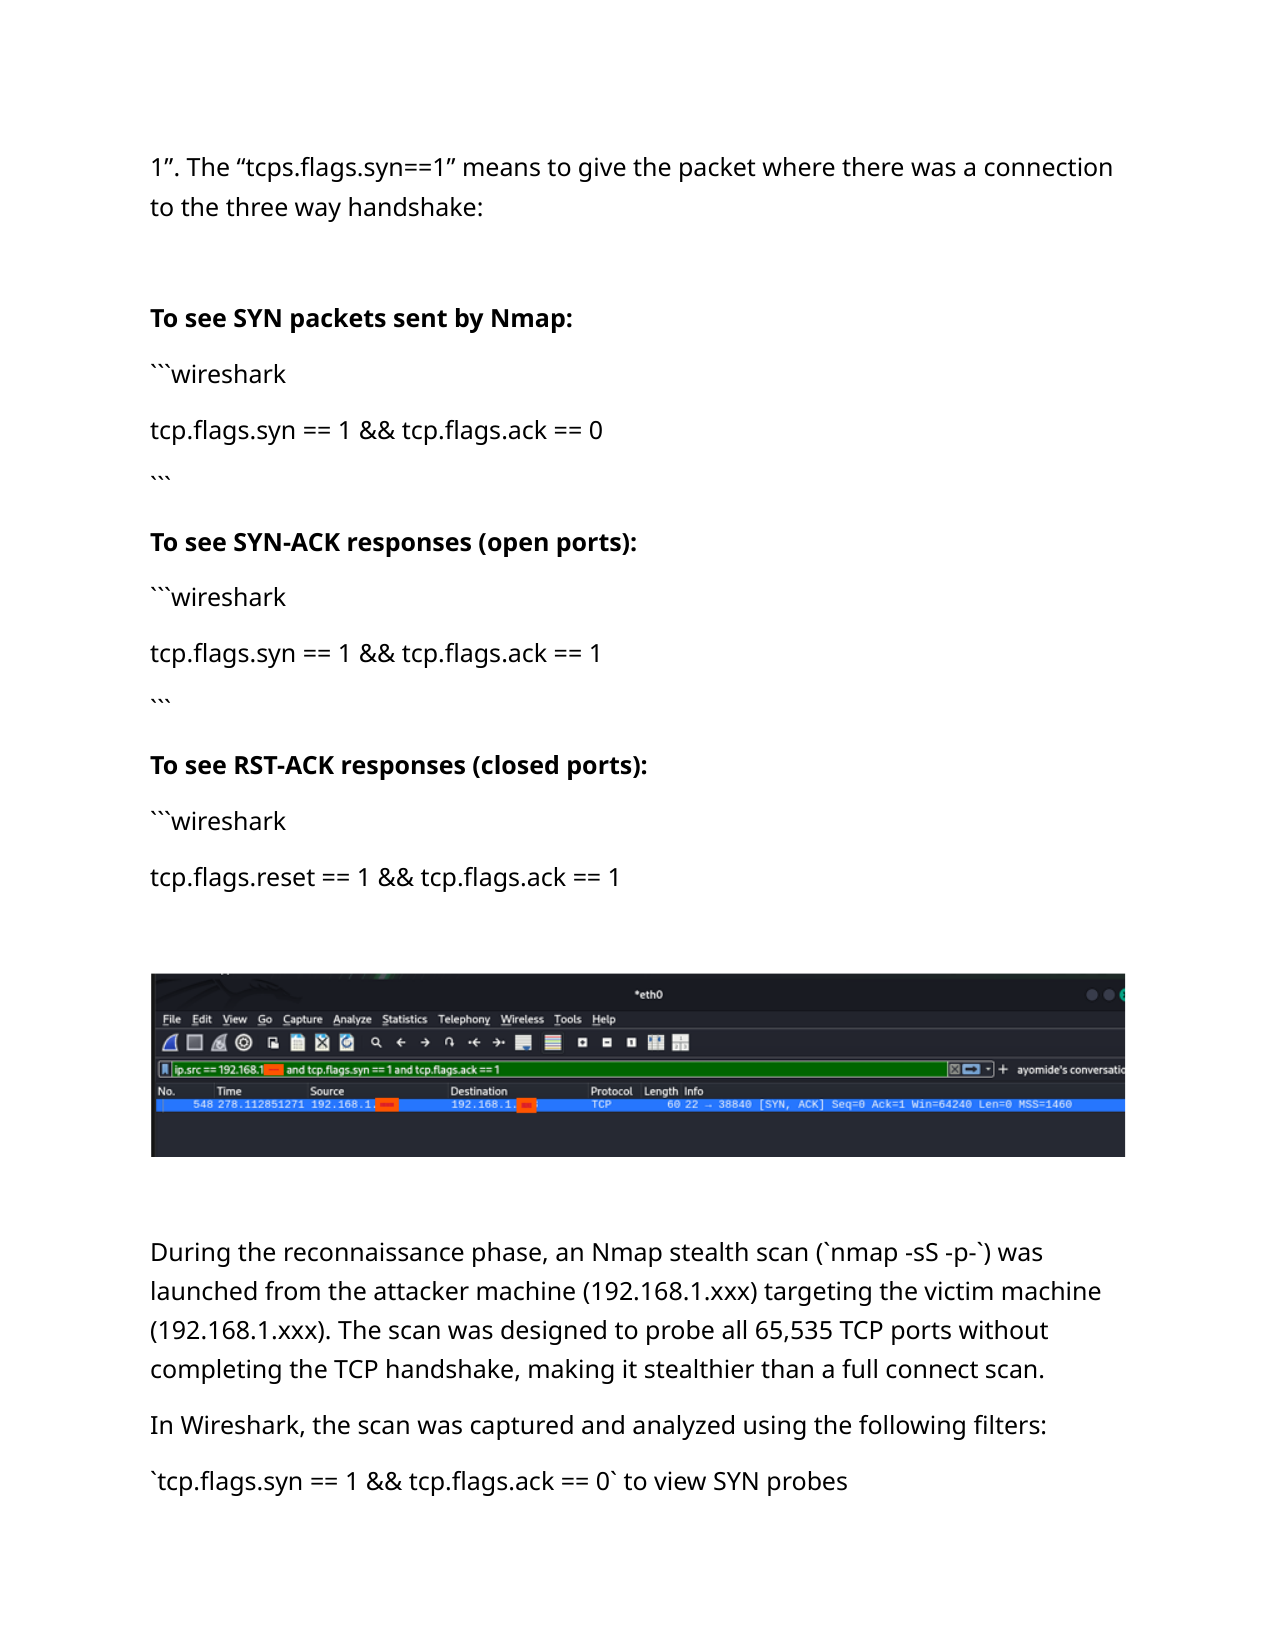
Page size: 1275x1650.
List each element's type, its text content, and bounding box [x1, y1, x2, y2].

text tcp.flags.syn == 1 && tcp.flags.ack == 0 [150, 412, 1125, 447]
picture [150, 970, 1125, 1157]
text ``` [150, 692, 1125, 726]
text ``` [150, 468, 1125, 502]
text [150, 150, 1125, 223]
text To see SYN packets sent by Nmap: [150, 301, 1125, 335]
text During the reconnaissance phase, an Nmap stealth scan (`nmap -sS -p-`) was launched from the attacker machine (192.168.1.xxx) targeting the victim machine (192.168.1.xxx). The scan was designed to probe all 65,535 TCP ports without completing the TCP handshake, making it stealthier than a full connect scan. [150, 1235, 1125, 1386]
text tcp.flags.syn == 1 && tcp.flags.ack == 1 [150, 636, 1125, 670]
text ```wireshark [150, 357, 1125, 391]
text In Wireshark, the scan was captured and analyzed using the following filters: [150, 1408, 1125, 1442]
text tcp.flags.reset == 1 && tcp.flags.ack == 1 [150, 859, 1125, 893]
text ```wireshark [150, 580, 1125, 614]
text To see SYN-ACK responses (open ports): [150, 524, 1125, 558]
text To see RST-ACK responses (closed ports): [150, 747, 1125, 782]
text ```wireshark [150, 803, 1125, 837]
text `tcp.flags.syn == 1 && tcp.flags.ack == 0` to view SYN probes [150, 1464, 1125, 1498]
